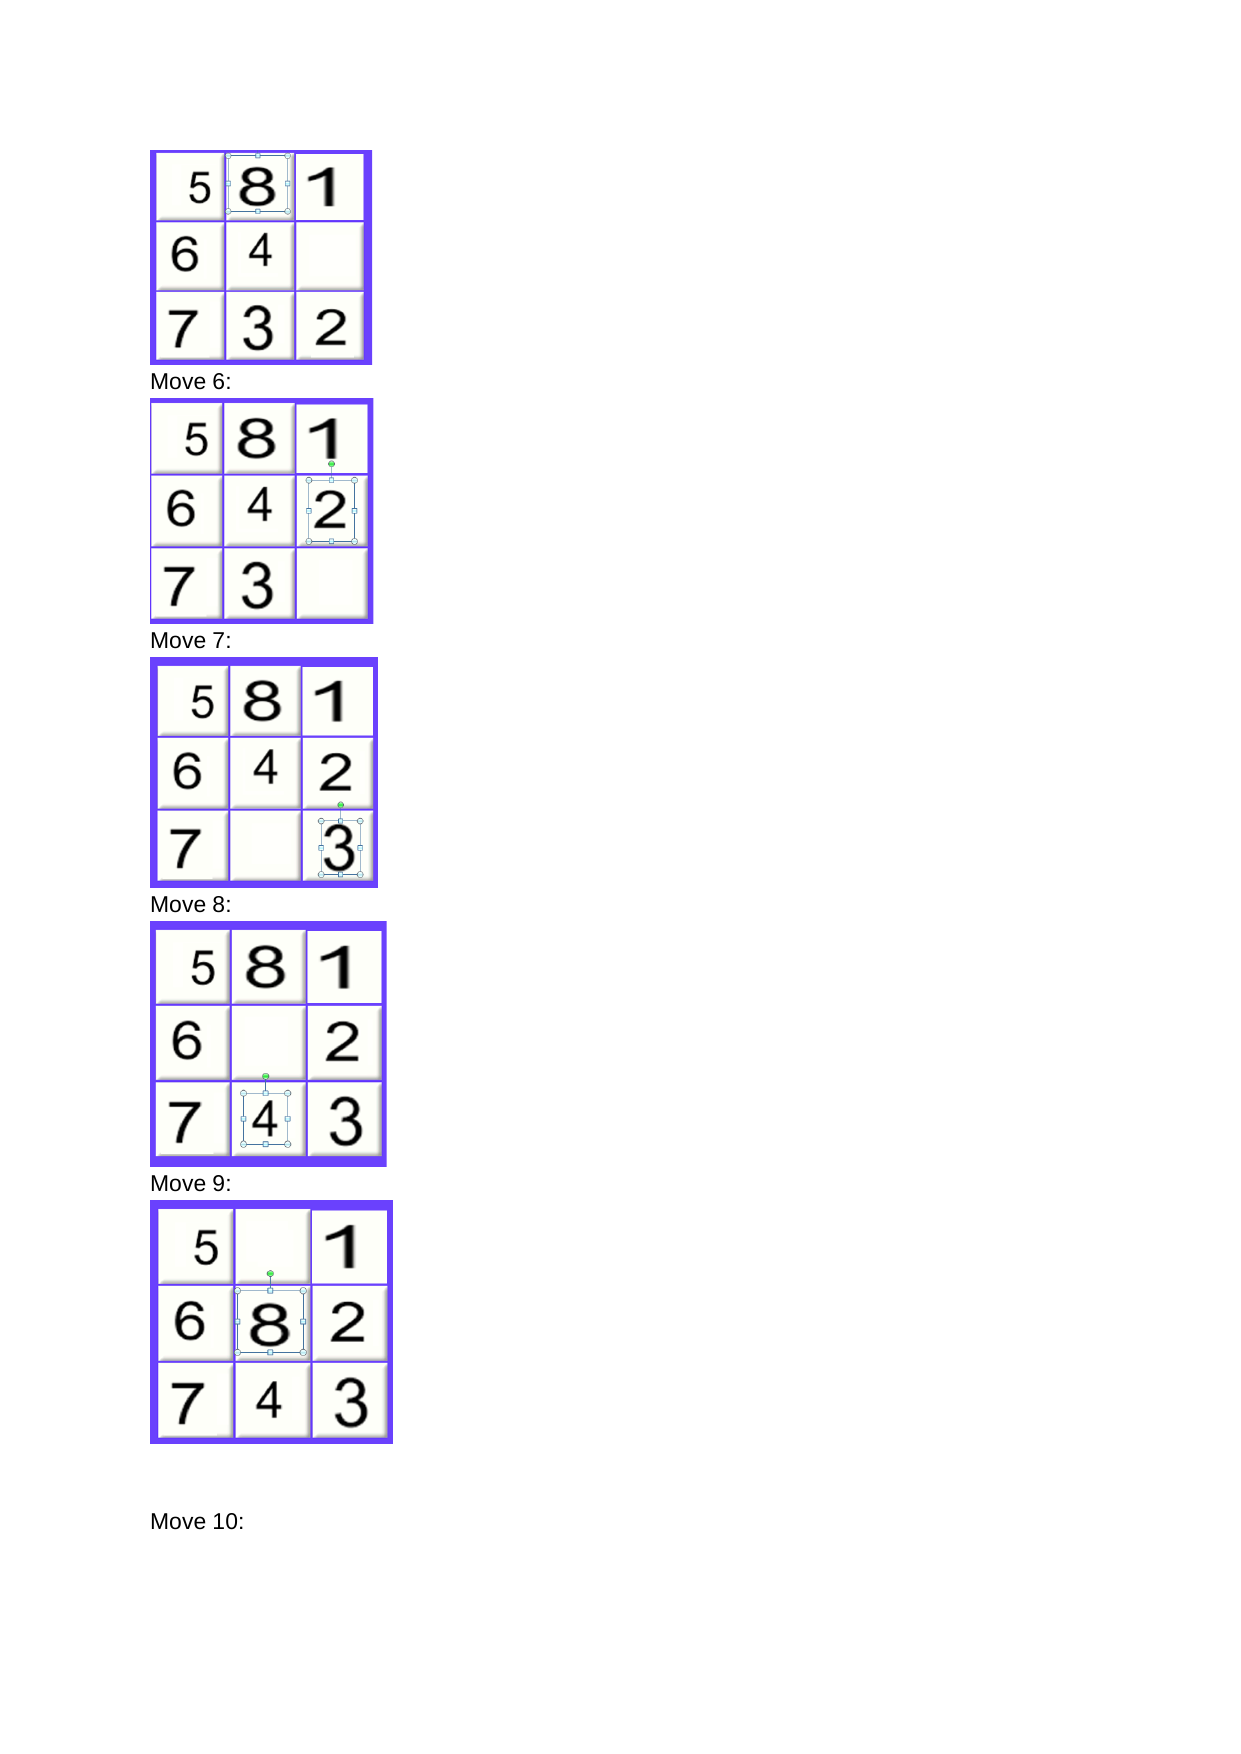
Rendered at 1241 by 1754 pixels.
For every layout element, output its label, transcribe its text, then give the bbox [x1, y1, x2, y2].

text Move 8: [150, 891, 1090, 917]
text Move 10: [150, 1508, 1090, 1534]
text Move 9: [150, 1170, 1090, 1197]
picture [150, 921, 387, 1167]
text Move 7: [150, 627, 1090, 654]
picture [150, 398, 374, 624]
picture [150, 657, 378, 888]
text Move 6: [150, 368, 1090, 394]
picture [150, 150, 373, 365]
picture [150, 1200, 393, 1444]
